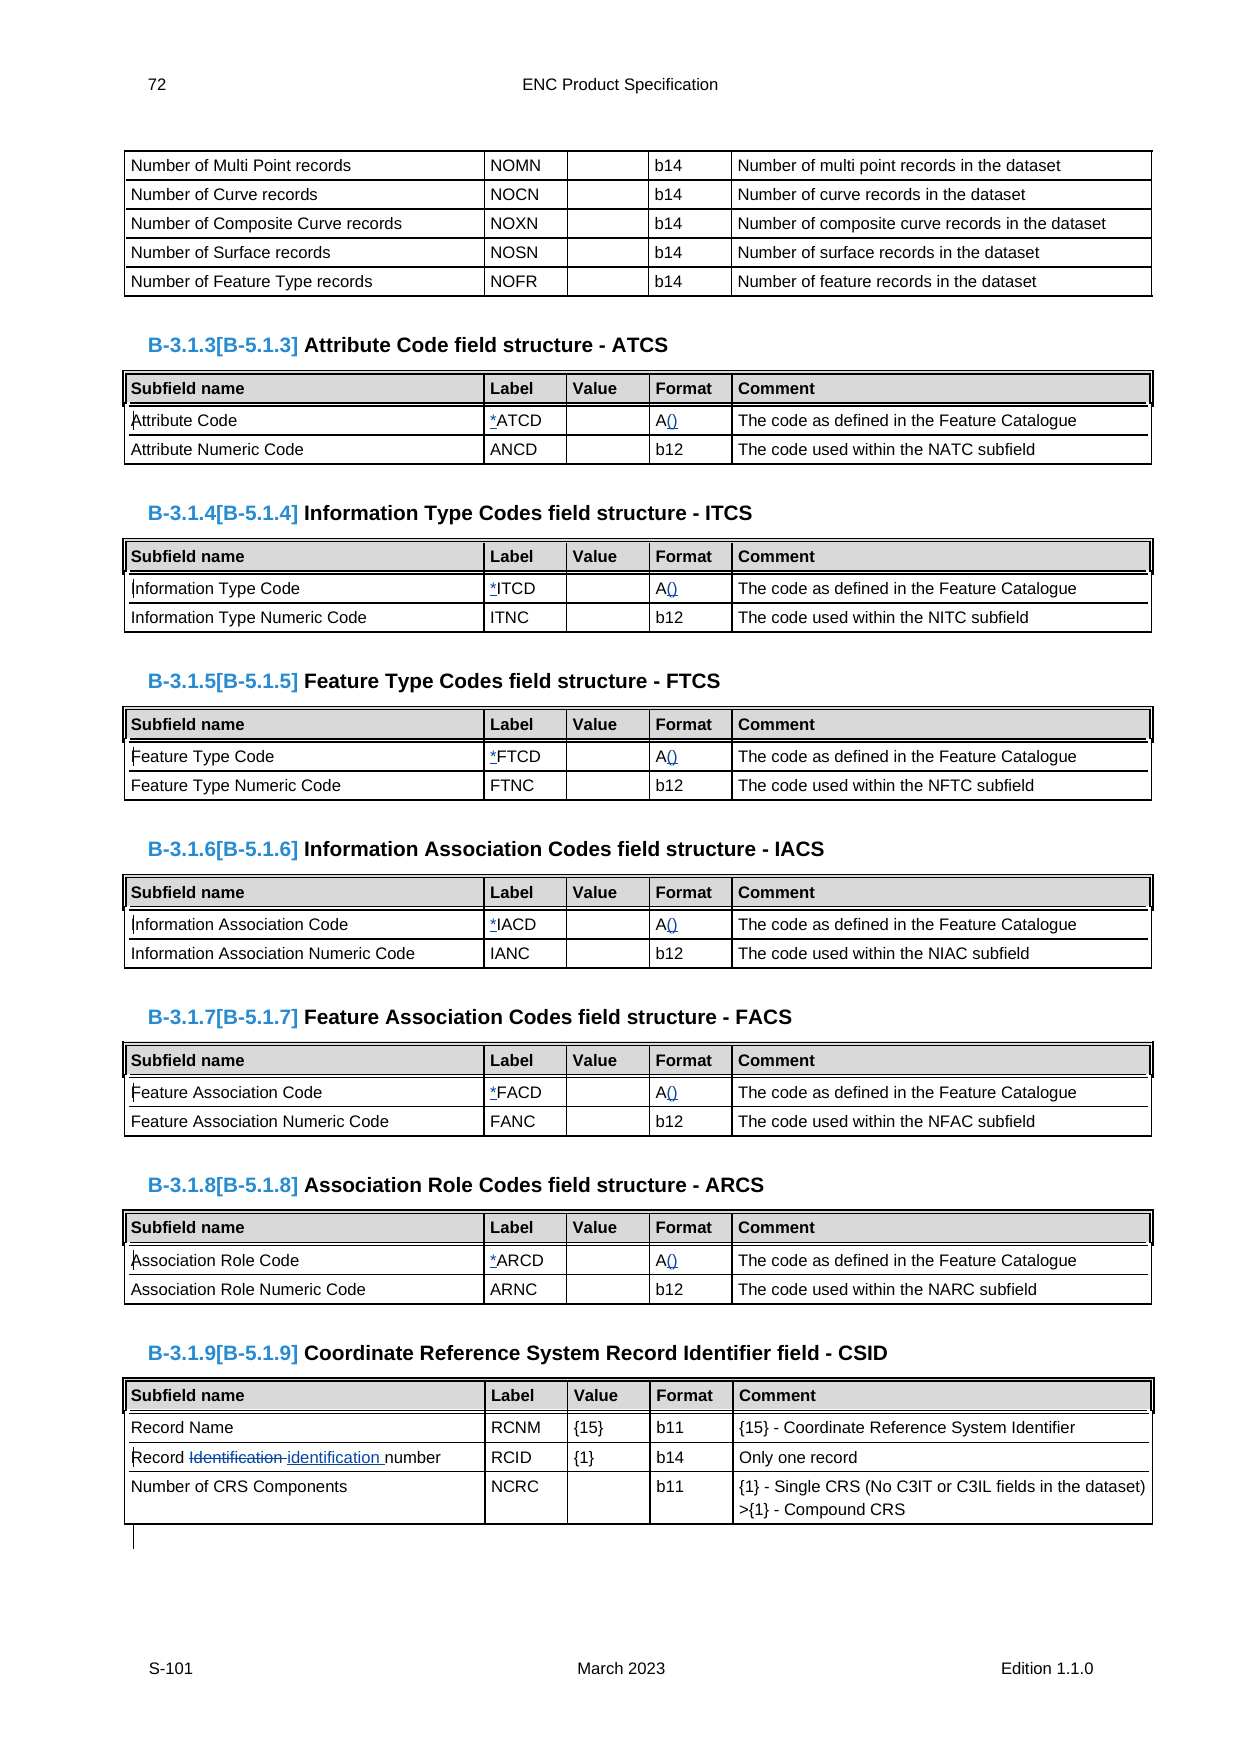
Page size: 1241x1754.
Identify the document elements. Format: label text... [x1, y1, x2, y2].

list Feature Type Codes field structure - FTCS [148, 669, 1094, 693]
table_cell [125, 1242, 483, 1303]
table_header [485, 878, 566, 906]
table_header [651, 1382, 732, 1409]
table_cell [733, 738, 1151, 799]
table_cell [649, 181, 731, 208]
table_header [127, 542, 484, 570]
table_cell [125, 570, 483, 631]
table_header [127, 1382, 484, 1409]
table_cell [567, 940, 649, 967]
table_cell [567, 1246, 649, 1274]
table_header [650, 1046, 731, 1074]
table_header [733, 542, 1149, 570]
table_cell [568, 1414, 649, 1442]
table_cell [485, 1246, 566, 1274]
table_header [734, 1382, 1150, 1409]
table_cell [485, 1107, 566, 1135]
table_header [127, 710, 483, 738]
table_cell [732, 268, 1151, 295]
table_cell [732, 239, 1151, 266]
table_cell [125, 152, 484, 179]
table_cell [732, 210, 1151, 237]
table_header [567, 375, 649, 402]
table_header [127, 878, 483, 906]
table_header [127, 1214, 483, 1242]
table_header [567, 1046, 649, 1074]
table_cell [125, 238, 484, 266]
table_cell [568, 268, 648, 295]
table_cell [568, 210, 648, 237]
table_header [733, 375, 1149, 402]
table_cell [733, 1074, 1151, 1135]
list Information Type Codes field structure - ITCS [148, 501, 1094, 525]
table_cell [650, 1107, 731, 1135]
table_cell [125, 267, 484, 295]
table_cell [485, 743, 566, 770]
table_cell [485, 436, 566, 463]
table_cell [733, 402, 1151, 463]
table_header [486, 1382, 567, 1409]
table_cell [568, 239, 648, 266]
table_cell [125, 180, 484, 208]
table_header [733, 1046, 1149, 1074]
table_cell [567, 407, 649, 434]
list Information Association Codes field structure - IACS [148, 837, 1094, 861]
list Attribute Code field structure - ATCS [148, 333, 1094, 357]
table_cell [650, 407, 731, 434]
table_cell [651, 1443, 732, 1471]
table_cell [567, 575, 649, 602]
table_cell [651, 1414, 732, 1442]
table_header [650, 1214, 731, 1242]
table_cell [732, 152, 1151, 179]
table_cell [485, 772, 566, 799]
list Feature Association Codes field structure - FACS [148, 1005, 1094, 1029]
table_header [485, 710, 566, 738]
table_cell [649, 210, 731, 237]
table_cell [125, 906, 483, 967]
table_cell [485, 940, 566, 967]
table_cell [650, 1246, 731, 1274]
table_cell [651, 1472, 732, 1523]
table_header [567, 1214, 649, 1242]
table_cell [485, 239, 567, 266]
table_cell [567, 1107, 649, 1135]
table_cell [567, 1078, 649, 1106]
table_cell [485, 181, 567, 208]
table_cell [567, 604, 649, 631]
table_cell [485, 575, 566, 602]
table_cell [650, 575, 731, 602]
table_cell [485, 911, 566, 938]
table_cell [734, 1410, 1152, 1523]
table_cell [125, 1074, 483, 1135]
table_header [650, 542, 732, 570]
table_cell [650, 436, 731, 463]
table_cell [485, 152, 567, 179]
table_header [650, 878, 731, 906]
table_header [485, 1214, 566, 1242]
list Coordinate Reference System Record Identifier field - CSID [148, 1341, 1094, 1365]
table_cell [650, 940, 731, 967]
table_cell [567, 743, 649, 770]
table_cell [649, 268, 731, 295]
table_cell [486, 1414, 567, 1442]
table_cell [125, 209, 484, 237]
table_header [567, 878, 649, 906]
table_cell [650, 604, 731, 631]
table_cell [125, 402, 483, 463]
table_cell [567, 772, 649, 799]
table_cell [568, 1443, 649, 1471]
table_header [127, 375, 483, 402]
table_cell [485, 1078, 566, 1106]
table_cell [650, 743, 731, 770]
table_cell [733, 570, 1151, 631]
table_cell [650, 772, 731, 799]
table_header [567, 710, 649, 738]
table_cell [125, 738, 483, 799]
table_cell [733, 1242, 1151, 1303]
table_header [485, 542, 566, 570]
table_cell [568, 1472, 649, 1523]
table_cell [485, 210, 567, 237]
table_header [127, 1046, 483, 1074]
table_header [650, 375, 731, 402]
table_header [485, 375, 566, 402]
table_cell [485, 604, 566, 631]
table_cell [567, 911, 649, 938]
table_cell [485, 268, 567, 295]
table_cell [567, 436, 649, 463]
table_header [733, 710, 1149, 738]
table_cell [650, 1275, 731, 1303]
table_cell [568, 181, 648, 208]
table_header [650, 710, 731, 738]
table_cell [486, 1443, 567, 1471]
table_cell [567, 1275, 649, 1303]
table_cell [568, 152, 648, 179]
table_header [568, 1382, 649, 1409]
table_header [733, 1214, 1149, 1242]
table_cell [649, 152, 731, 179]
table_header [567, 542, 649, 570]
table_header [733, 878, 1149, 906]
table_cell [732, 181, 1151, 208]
list Association Role Codes field structure - ARCS [148, 1173, 1094, 1197]
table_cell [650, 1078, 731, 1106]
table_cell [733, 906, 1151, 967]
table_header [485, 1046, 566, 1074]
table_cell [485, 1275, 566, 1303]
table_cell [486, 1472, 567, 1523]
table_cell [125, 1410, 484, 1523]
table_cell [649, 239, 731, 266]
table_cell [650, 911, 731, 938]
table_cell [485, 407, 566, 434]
